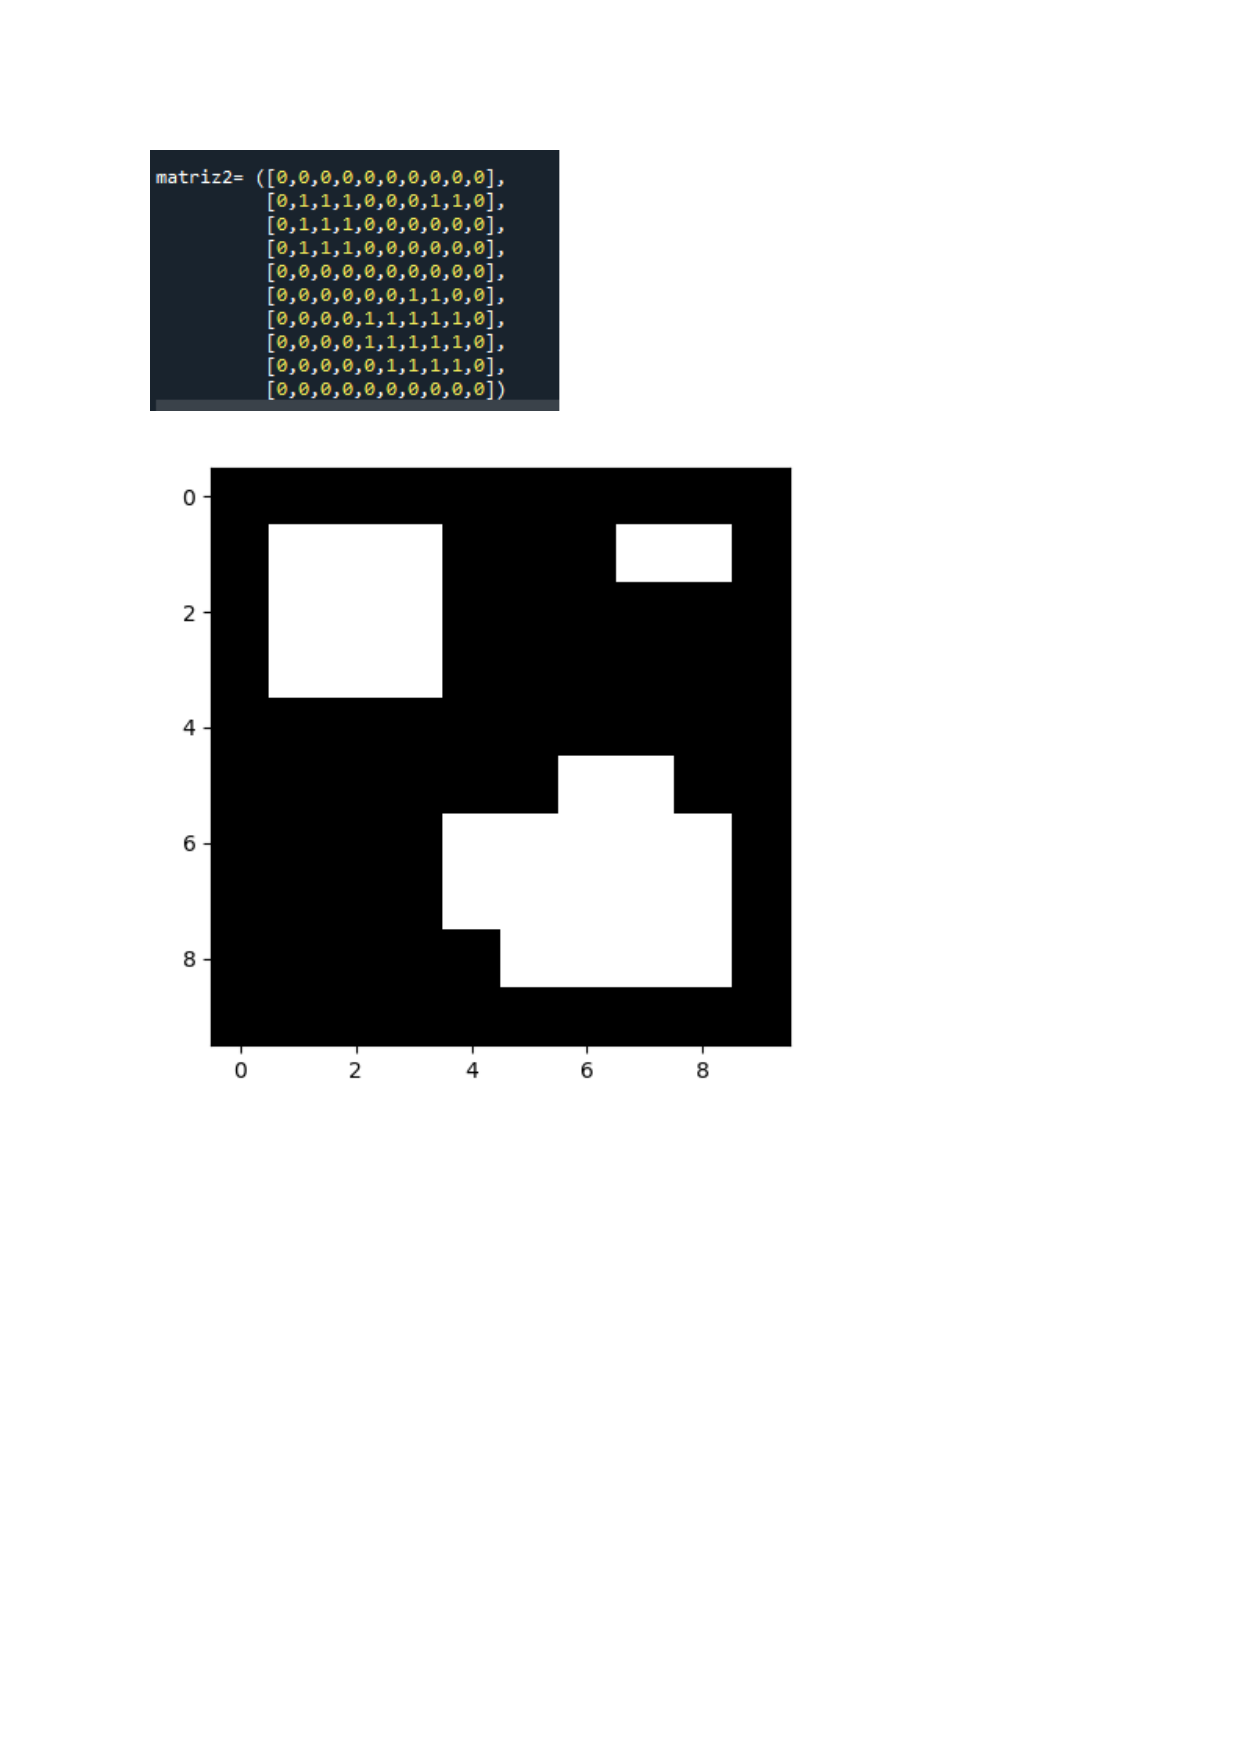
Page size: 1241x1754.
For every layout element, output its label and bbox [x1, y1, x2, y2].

picture [150, 429, 826, 1111]
picture [150, 150, 560, 411]
